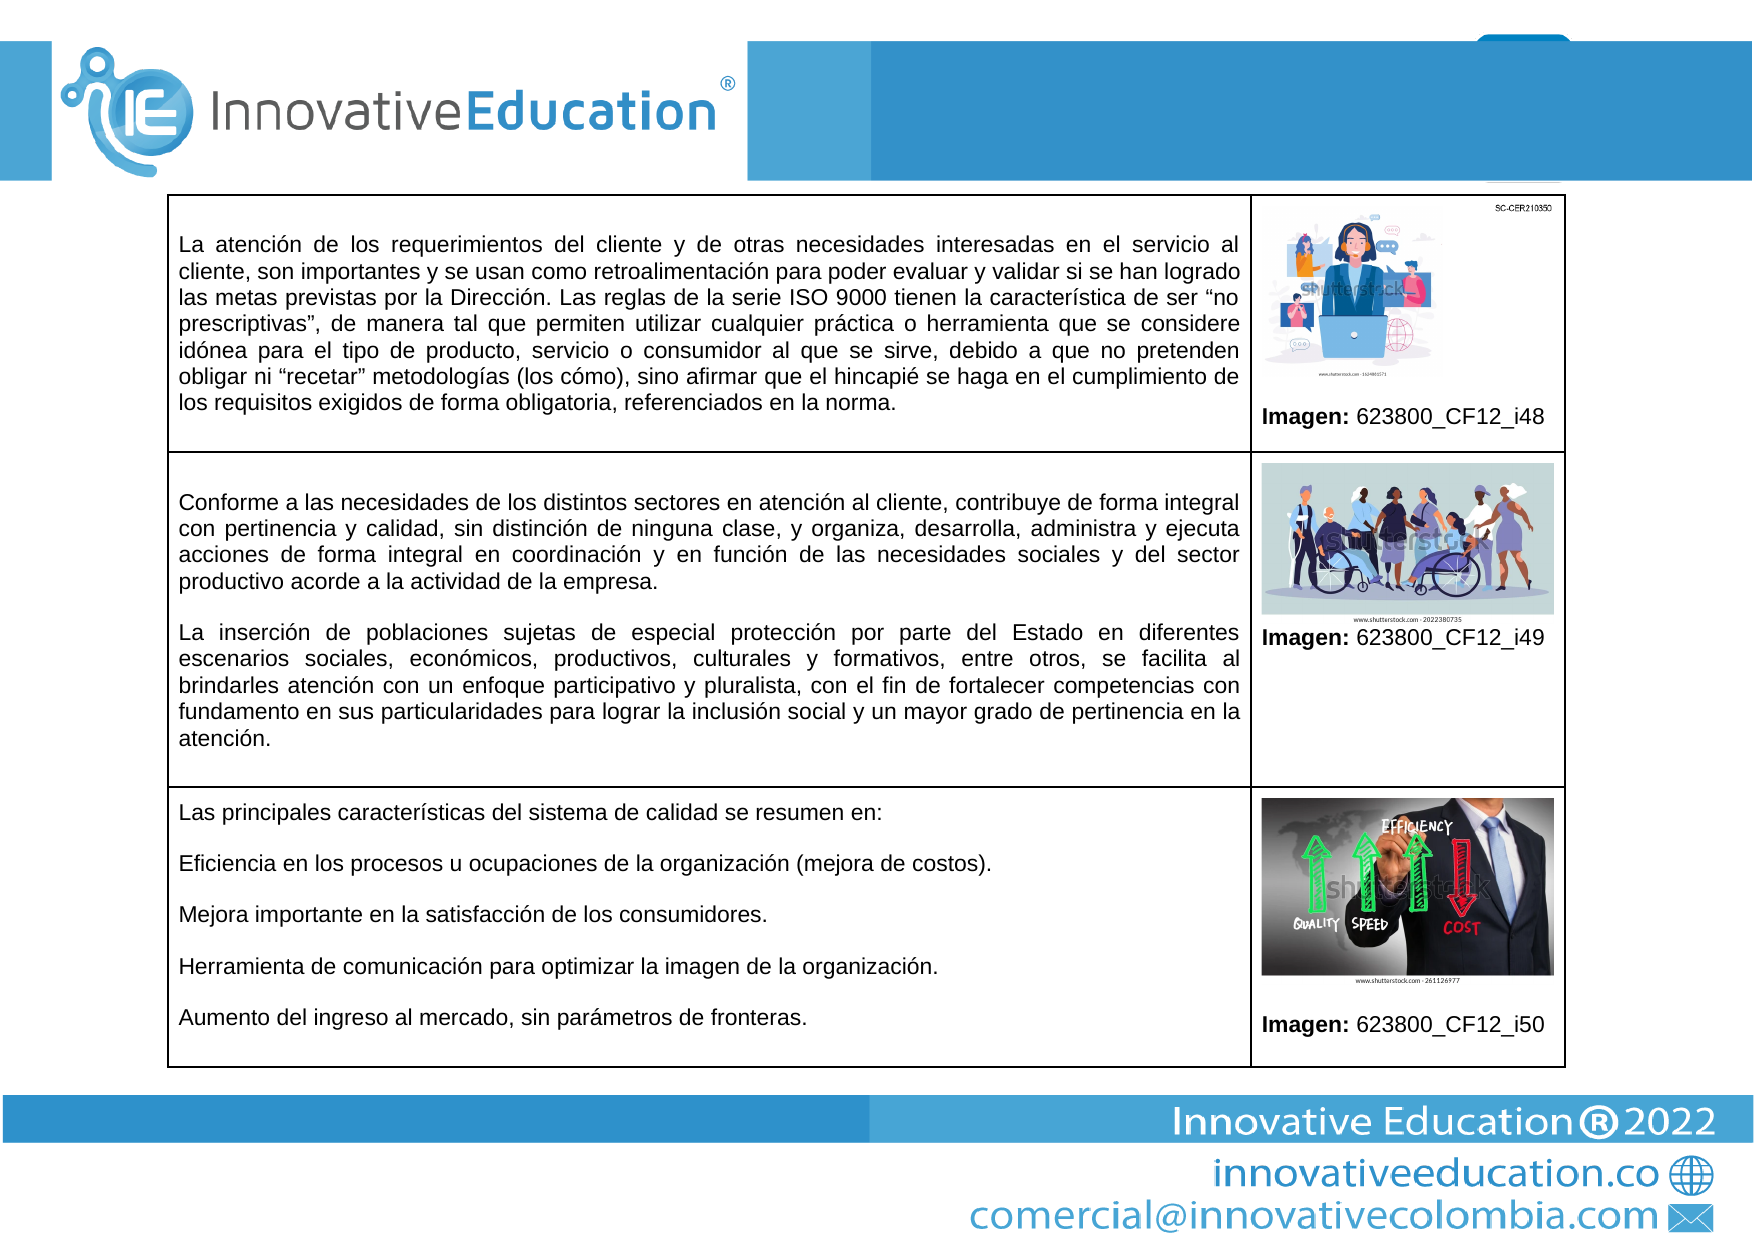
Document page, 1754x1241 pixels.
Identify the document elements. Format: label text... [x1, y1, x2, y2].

picture [0, 28, 1752, 214]
picture [1261, 463, 1554, 624]
table_cell Conforme a las necesidades de los distintos sectores en atención al cliente, contribuye de forma integral con pertinencia y calidad, sin distinción de ninguna clase, y organiza, desarrolla, administra y ejecuta acciones de forma integral en coordinación y en función de las necesidades sociales y del sector productivo acorde a la actividad de la empresa. La inserción de poblaciones sujetas de especial protección por parte del Estado en diferentes escenarios sociales, económicos, productivos, culturales y formativos, entre otros, se facilita al brindarles atención con un enfoque participativo y pluralista, con el fin de fortalecer competencias con fundamento en sus particularidades para lograr la inclusión social y un mayor grado de pertinencia en la atención. [169, 453, 1250, 786]
picture [1261, 798, 1554, 985]
table_cell Imagen: 623800_CF12_i48 [1252, 196, 1564, 451]
table_cell Imagen: 623800_CF12_i49 [1252, 453, 1564, 786]
picture [2, 1093, 1754, 1239]
table_cell Imagen: 623800_CF12_i50 [1252, 788, 1564, 1066]
picture [1261, 206, 1444, 377]
